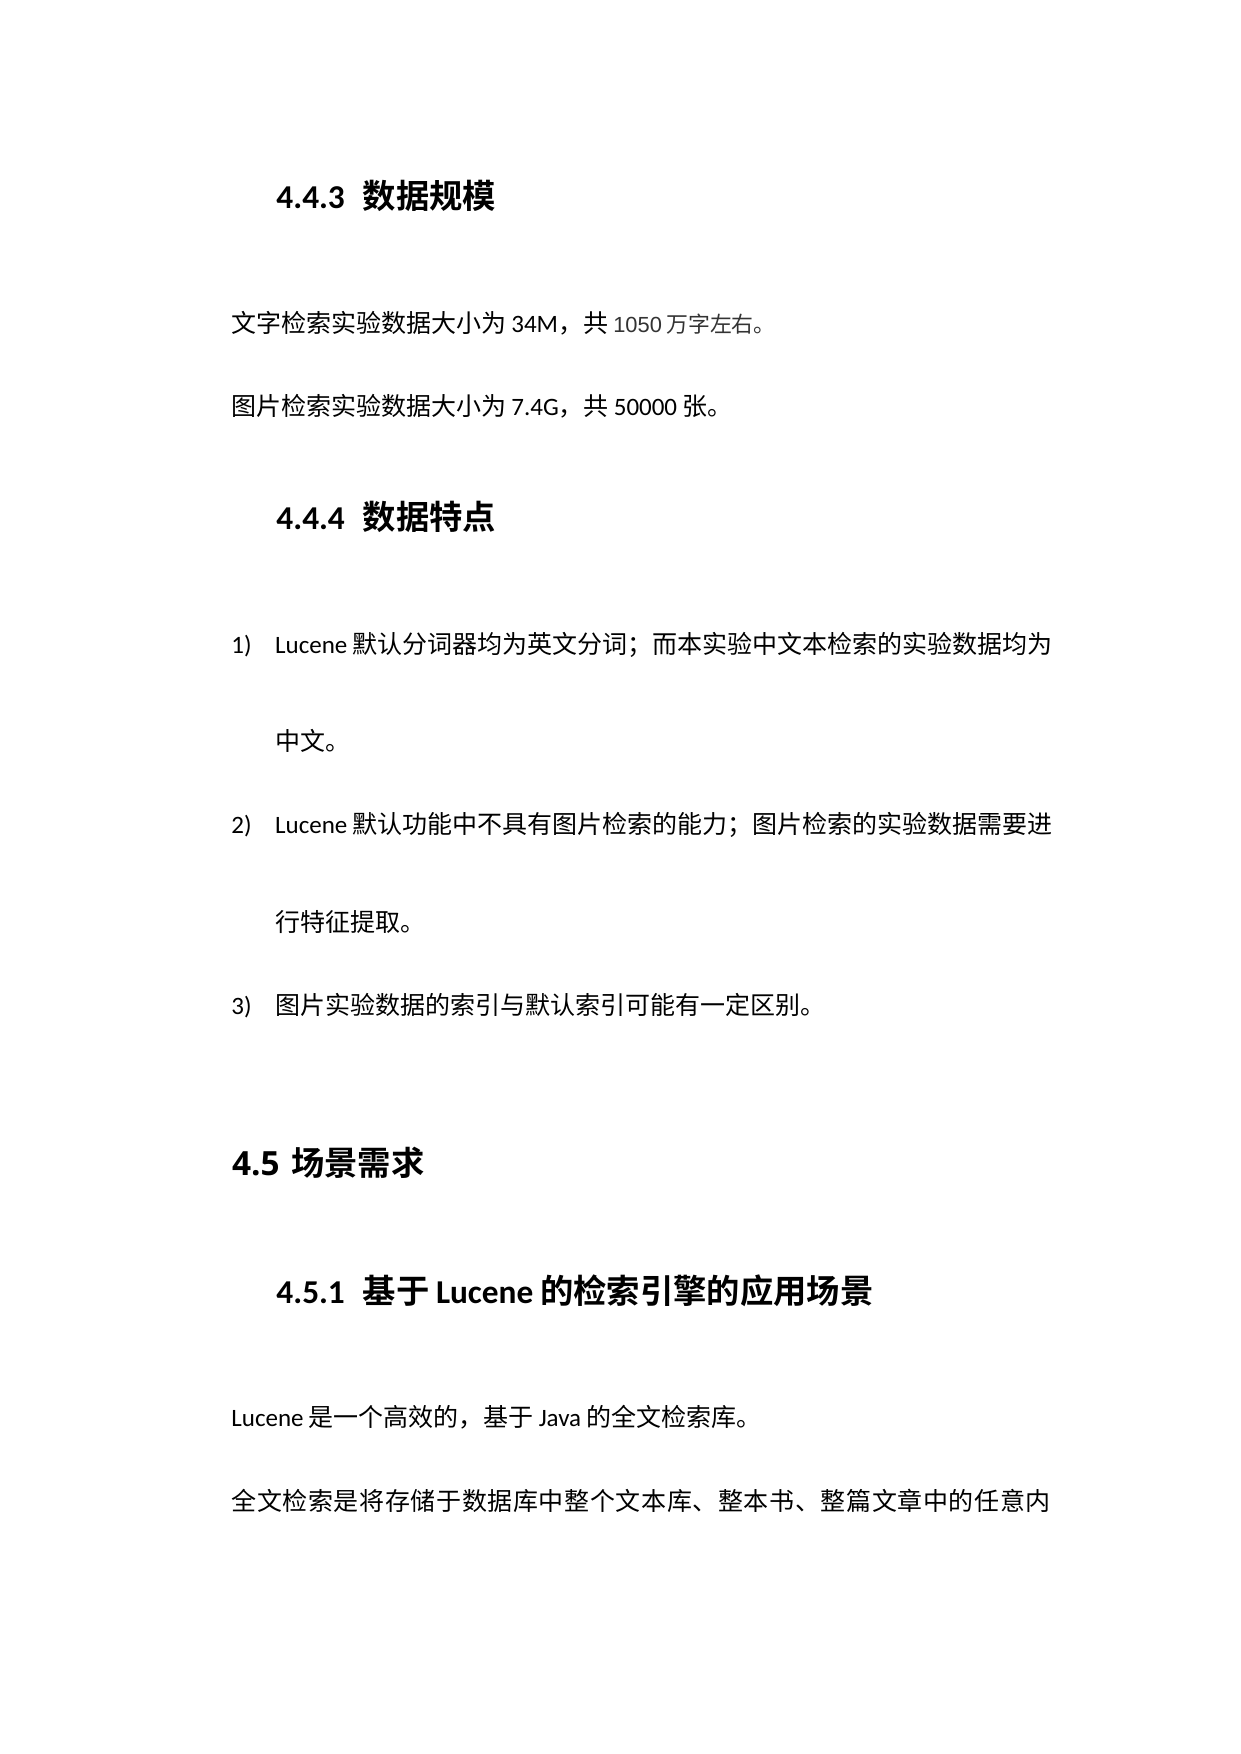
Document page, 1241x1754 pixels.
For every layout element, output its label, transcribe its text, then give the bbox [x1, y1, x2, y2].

text 图片检索实验数据大小为7.4G，共50000张。 [231, 372, 1053, 437]
text Lucene是一个高效的，基于Java的全文检索库。 [187, 1383, 1053, 1448]
subtitle 数据规模 [276, 162, 1053, 227]
list Lucene默认分词器均为英文分词；而本实验中文本检索的实验数据均为中文。 [231, 610, 1053, 772]
list Lucene默认功能中不具有图片检索的能力；图片检索的实验数据需要进行特征提取。 [231, 790, 1053, 953]
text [187, 1467, 1053, 1532]
text 文字检索实验数据大小为34M，共1050万字左右。 [187, 289, 1053, 354]
subtitle 数据特点 [276, 482, 1053, 547]
subtitle 基于Lucene的检索引擎的应用场景 [276, 1256, 1053, 1321]
subtitle 场景需求 [232, 1129, 1053, 1194]
list 图片实验数据的索引与默认索引可能有一定区别。 [231, 971, 1053, 1036]
